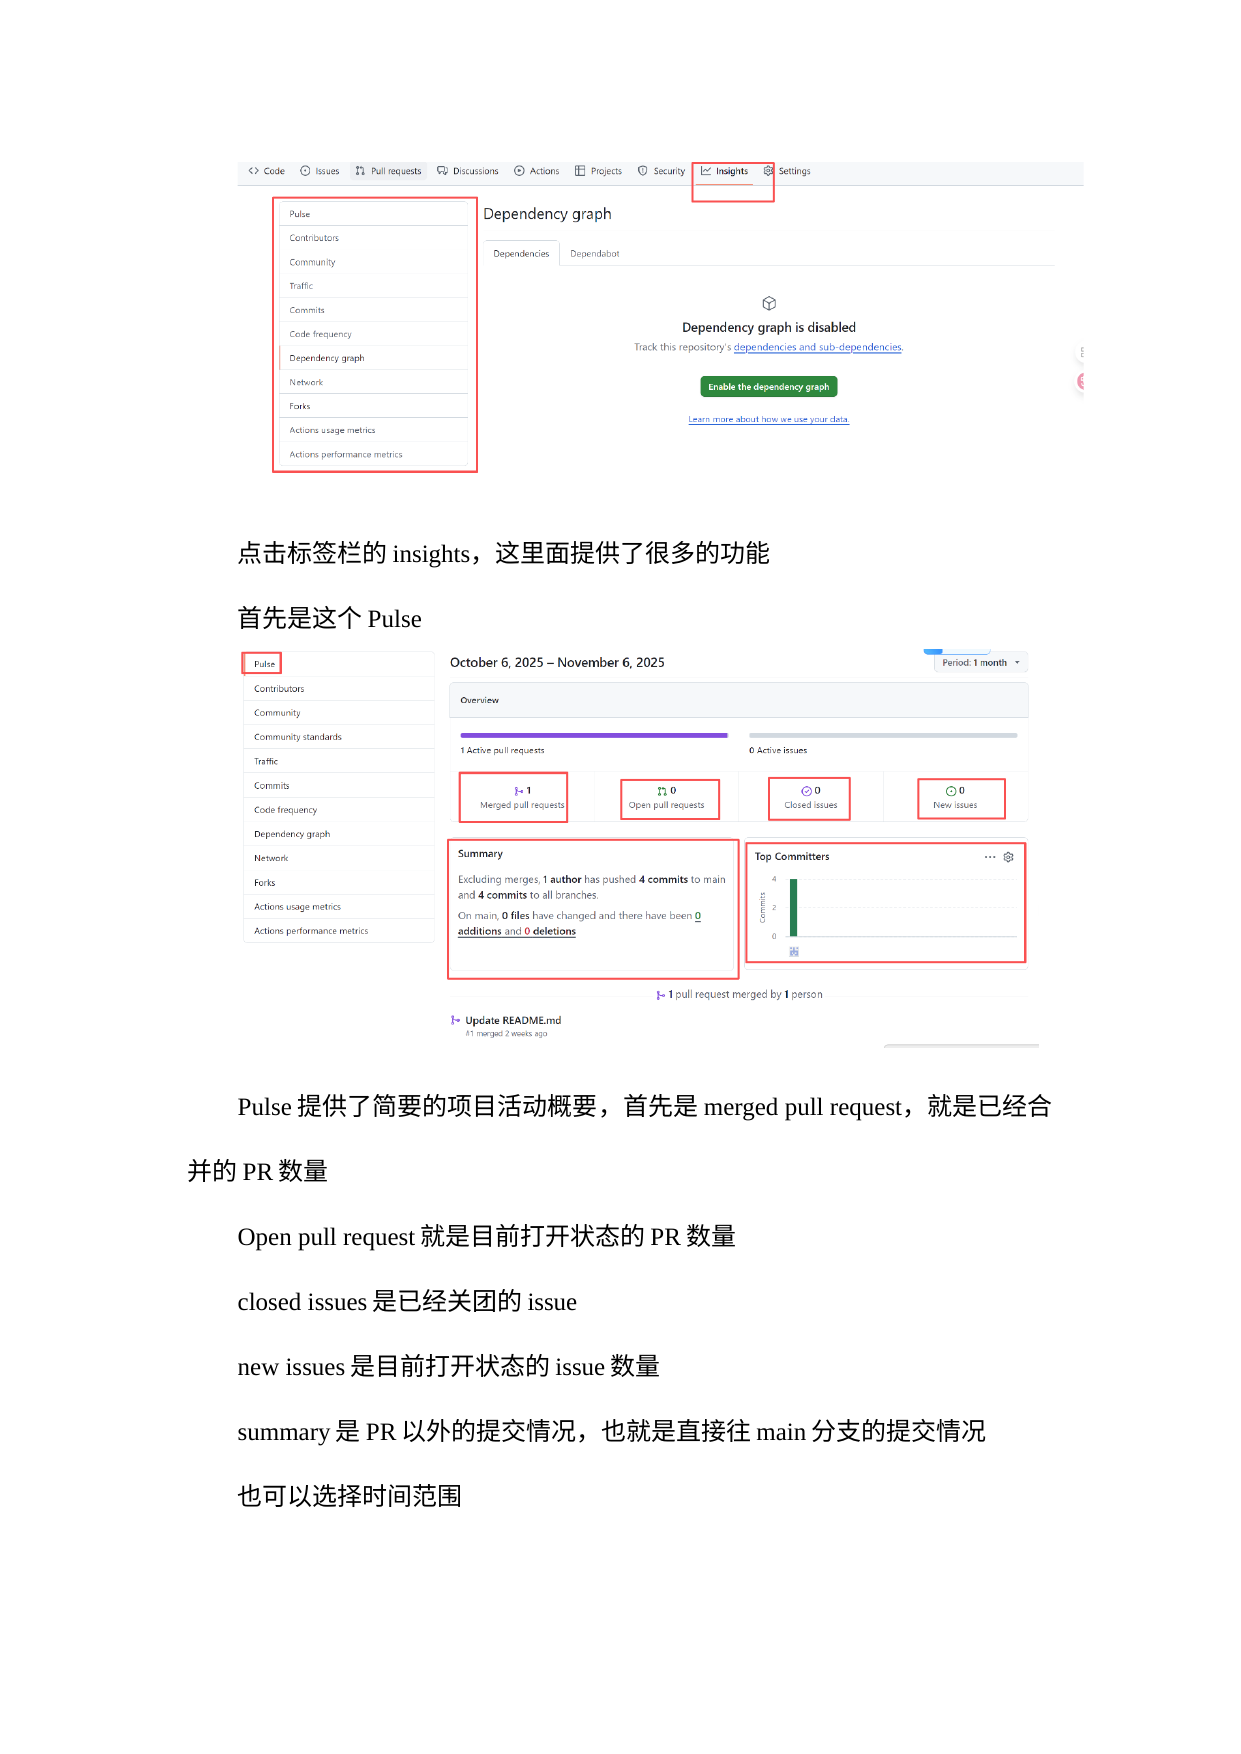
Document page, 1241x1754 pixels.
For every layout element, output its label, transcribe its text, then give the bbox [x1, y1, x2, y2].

text 也可以选择时间范围 [187, 1462, 1053, 1527]
text new issues是目前打开状态的issue数量 [187, 1332, 1053, 1397]
text 点击标签栏的insights，这里面提供了很多的功能 [187, 519, 1053, 584]
text Open pull request就是目前打开状态的PR数量 [187, 1202, 1053, 1267]
text closed issues是已经关团的issue [187, 1267, 1053, 1332]
text Pulse提供了简要的项目活动概要，首先是merged pull request，就是已经合并的PR数量 [187, 1072, 1053, 1202]
picture [237, 649, 1039, 1048]
picture [237, 162, 1084, 497]
text 首先是这个Pulse [187, 584, 1053, 649]
text summary是PR以外的提交情况，也就是直接往main分支的提交情况 [187, 1397, 1053, 1462]
